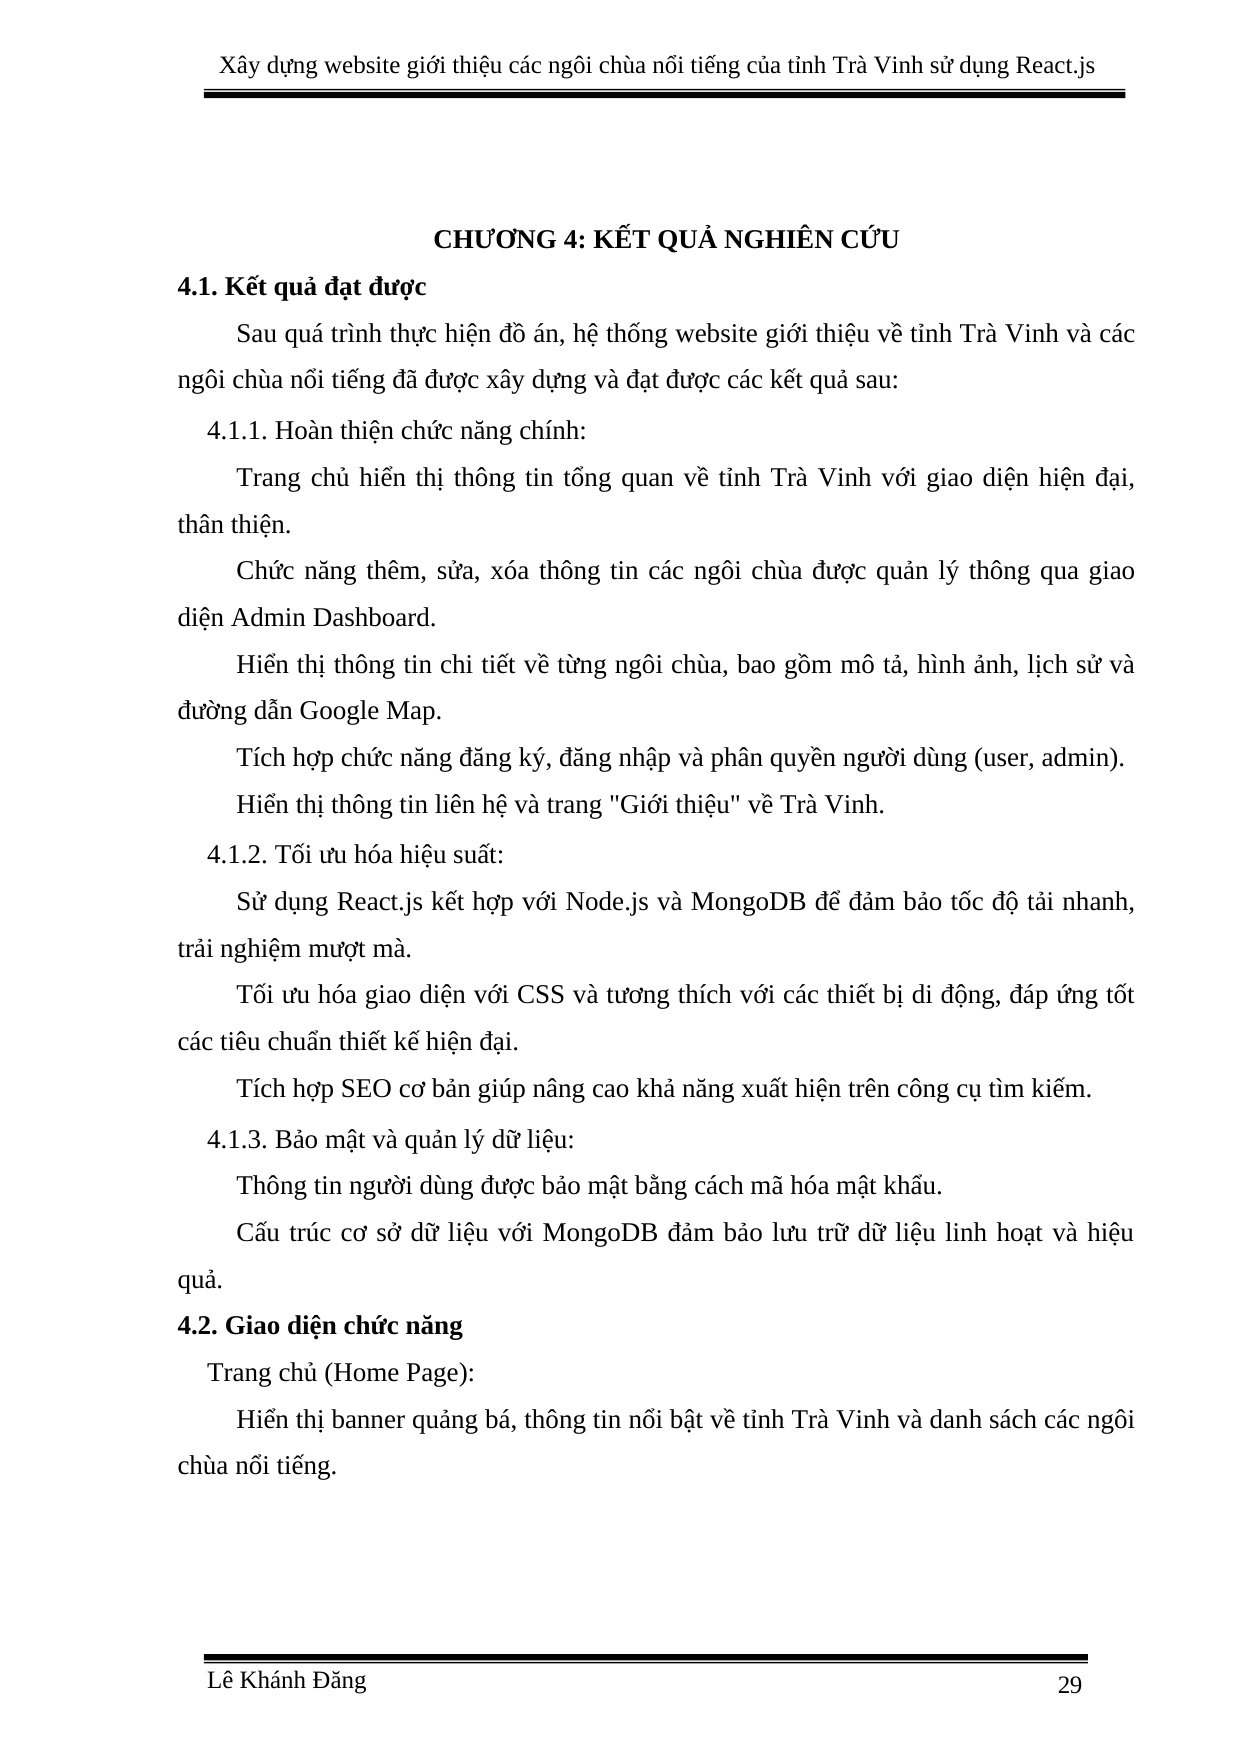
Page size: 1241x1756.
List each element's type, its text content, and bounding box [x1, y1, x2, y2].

subtitle 4.2. Giao diện chức năng [177, 1309, 1043, 1341]
text Hiển thị thông tin chi tiết về từng ngôi chùa, bao gồm mô tả, hình ảnh, lịch sử và đường dẫn Google Map. [177, 648, 1137, 726]
text Thông tin người dùng được bảo mật bằng cách mã hóa mật khẩu. [177, 1169, 1137, 1201]
subtitle 4.1.3. Bảo mật và quản lý dữ liệu: [177, 1123, 1137, 1154]
text Tích hợp SEO cơ bản giúp nâng cao khả năng xuất hiện trên công cụ tìm kiếm. [177, 1072, 1137, 1103]
subtitle 4.1.2. Tối ưu hóa hiệu suất: [177, 839, 1137, 870]
text Chức năng thêm, sửa, xóa thông tin các ngôi chùa được quản lý thông qua giao diện Admin Dashboard. [177, 554, 1137, 632]
subtitle 4.1.1. Hoàn thiện chức năng chính: [177, 414, 1137, 446]
subtitle CHƯƠNG 4: KẾT QUẢ NGHIÊN CỨU [290, 224, 1043, 255]
text Trang chủ (Home Page): [177, 1356, 1137, 1387]
text Sau quá trình thực hiện đồ án, hệ thống website giới thiệu về tỉnh Trà Vinh và các ngôi chùa nổi tiếng đã được xây dựng và đạt được các kết quả sau: [177, 317, 1137, 395]
text Cấu trúc cơ sở dữ liệu với MongoDB đảm bảo lưu trữ dữ liệu linh hoạt và hiệu quả. [177, 1216, 1137, 1294]
subtitle 4.1. Kết quả đạt được [177, 270, 1043, 301]
text Trang chủ hiển thị thông tin tổng quan về tỉnh Trà Vinh với giao diện hiện đại, thân thiện. [177, 461, 1137, 539]
text Hiển thị thông tin liên hệ và trang "Giới thiệu" về Trà Vinh. [177, 788, 1137, 819]
text Sử dụng React.js kết hợp với Node.js và MongoDB để đảm bảo tốc độ tải nhanh, trải nghiệm mượt mà. [177, 885, 1137, 963]
text Hiển thị banner quảng bá, thông tin nổi bật về tỉnh Trà Vinh và danh sách các ngôi chùa nổi tiếng. [177, 1403, 1137, 1481]
text Tối ưu hóa giao diện với CSS và tương thích với các thiết bị di động, đáp ứng tốt các tiêu chuẩn thiết kế hiện đại. [177, 979, 1137, 1056]
text Tích hợp chức năng đăng ký, đăng nhập và phân quyền người dùng (user, admin). [177, 741, 1137, 772]
